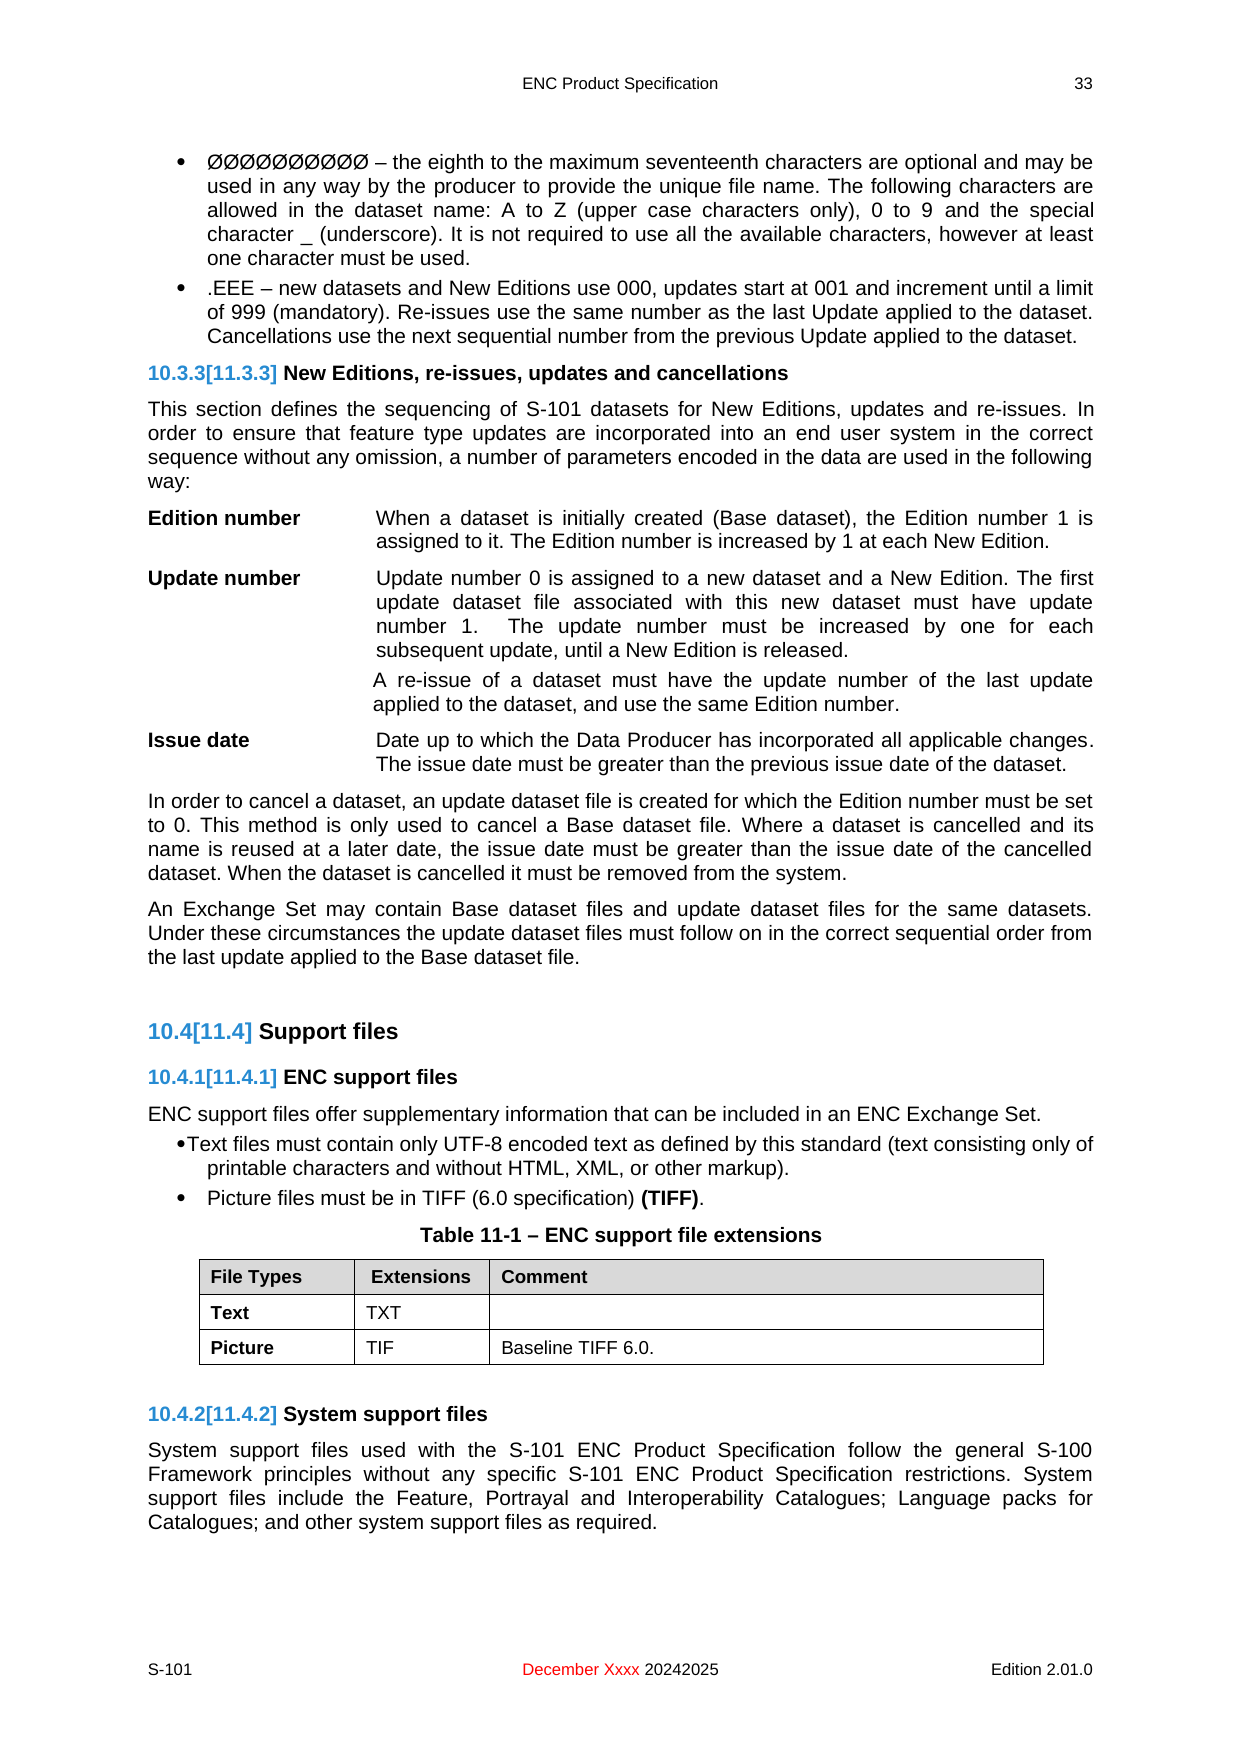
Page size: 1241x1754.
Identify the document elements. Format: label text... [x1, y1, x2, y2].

subtitle System support files [148, 1402, 1094, 1426]
table_cell TXT [355, 1295, 489, 1329]
table_header Comment [490, 1260, 1043, 1294]
table_header File Types [200, 1260, 354, 1294]
text Update number Update number 0 is assigned to a new dataset and a New Edition. The first update dataset file associated with this new dataset must have update number 1. The update number must be increased by one for each subsequent update, until a New Edition is released. [148, 566, 1094, 662]
text Issue date Date up to which the Data Producer has incorporated all applicable changes. The issue date must be greater than the previous issue date of the dataset. [148, 728, 1094, 776]
text System support files used with the S-101 ENC Product Specification follow the general S-100 Framework principles without any specific S-101 ENC Product Specification restrictions. System support files include the Feature, Portrayal and Interoperability Catalogues; Language packs for Catalogues; and other system support files as required. [148, 1438, 1094, 1534]
text A re-issue of a dataset must have the update number of the last update applied to the dataset, and use the same Edition number. [373, 668, 1094, 716]
text This section defines the sequencing of S-101 datasets for New Editions, updates and re-issues. In order to ensure that feature type updates are incorporated into an end user system in the correct sequence without any omission, a number of parameters encoded in the data are used in the following way: [148, 397, 1094, 493]
text An Exchange Set may contain Base dataset files and update dataset files for the same datasets. Under these circumstances the update dataset files must follow on in the correct sequential order from the last update applied to the Base dataset file. [148, 897, 1094, 969]
list Text files must contain only UTF-8 encoded text as defined by this standard (text consisting only of printable characters and without HTML, XML, or other markup). [177, 1132, 1094, 1180]
table_cell TIF [355, 1330, 489, 1364]
text In order to cancel a dataset, an update dataset file is created for which the Edition number must be set to 0. This method is only used to cancel a Base dataset file. Where a dataset is cancelled and its name is reused at a later date, the issue date must be greater than the issue date of the cancelled dataset. When the dataset is cancelled it must be removed from the system. [148, 789, 1094, 884]
text Table 11-1 – ENC support file extensions [148, 1223, 1094, 1247]
subtitle Support files [148, 1018, 1094, 1044]
table_cell Text [200, 1295, 354, 1329]
text ENC support files offer supplementary information that can be included in an ENC Exchange Set. [148, 1102, 1094, 1126]
subtitle New Editions, re-issues, updates and cancellations [148, 361, 1094, 384]
table_header Extensions [355, 1260, 489, 1294]
text Edition number When a dataset is initially created (Base dataset), the Edition number 1 is assigned to it. The Edition number is increased by 1 at each New Edition. [148, 505, 1094, 553]
list ØØØØØØØØØØ – the eighth to the maximum seventeenth characters are optional and may be used in any way by the producer to provide the unique file name. The following characters are allowed in the dataset name: A to Z (upper case characters only), 0 to 9 and the special character _ (underscore). It is not required to use all the available characters, however at least one character must be used. [177, 150, 1094, 270]
list Picture files must be in TIFF (6.0 specification) (TIFF). [177, 1186, 1094, 1210]
list .EEE – new datasets and New Editions use 000, updates start at 001 and increment until a limit of 999 (mandatory). Re-issues use the same number as the last Update applied to the dataset. Cancellations use the next sequential number from the previous Update applied to the dataset. [177, 276, 1094, 348]
subtitle ENC support files [148, 1065, 1094, 1089]
table_cell Picture [200, 1330, 354, 1364]
table_cell Baseline TIFF 6.0. [490, 1330, 1043, 1364]
table_cell [490, 1295, 1043, 1329]
